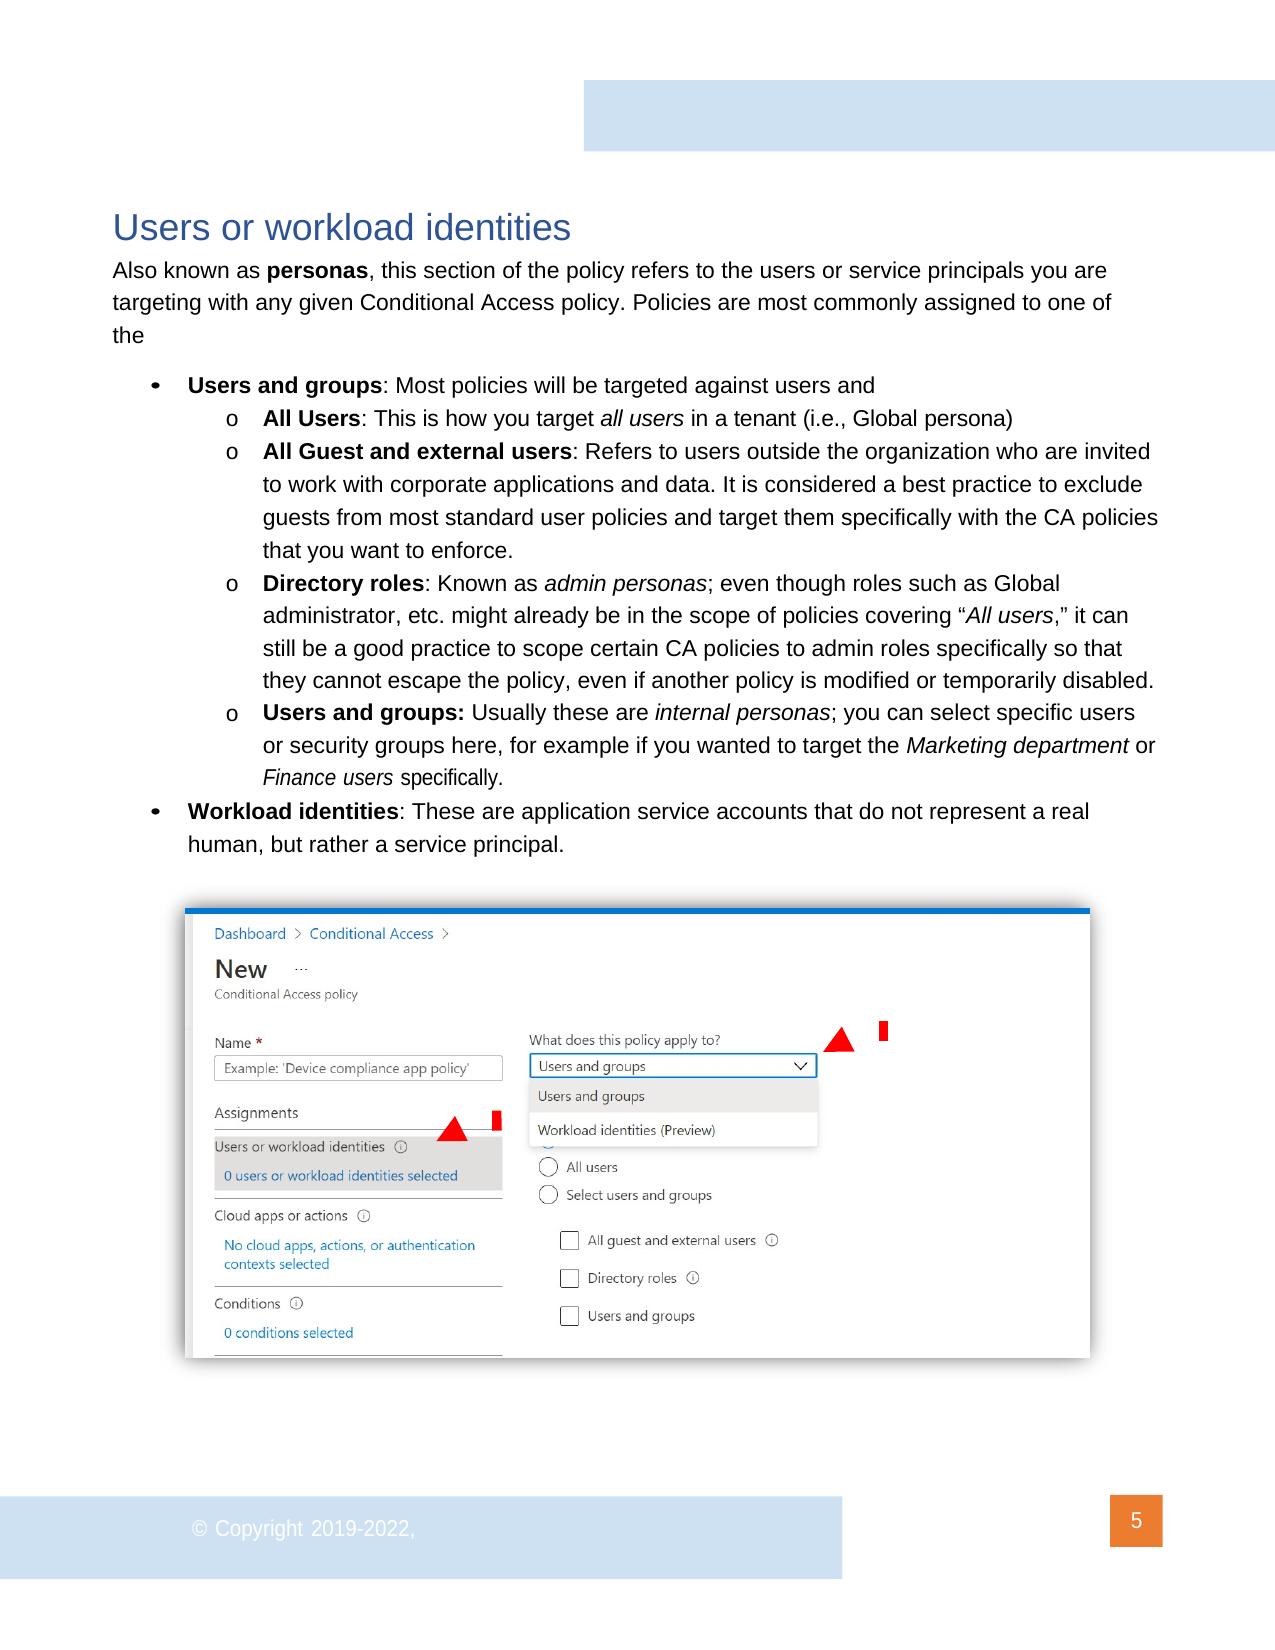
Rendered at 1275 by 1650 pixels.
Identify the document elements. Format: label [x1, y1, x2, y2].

picture [154, 877, 1121, 1390]
